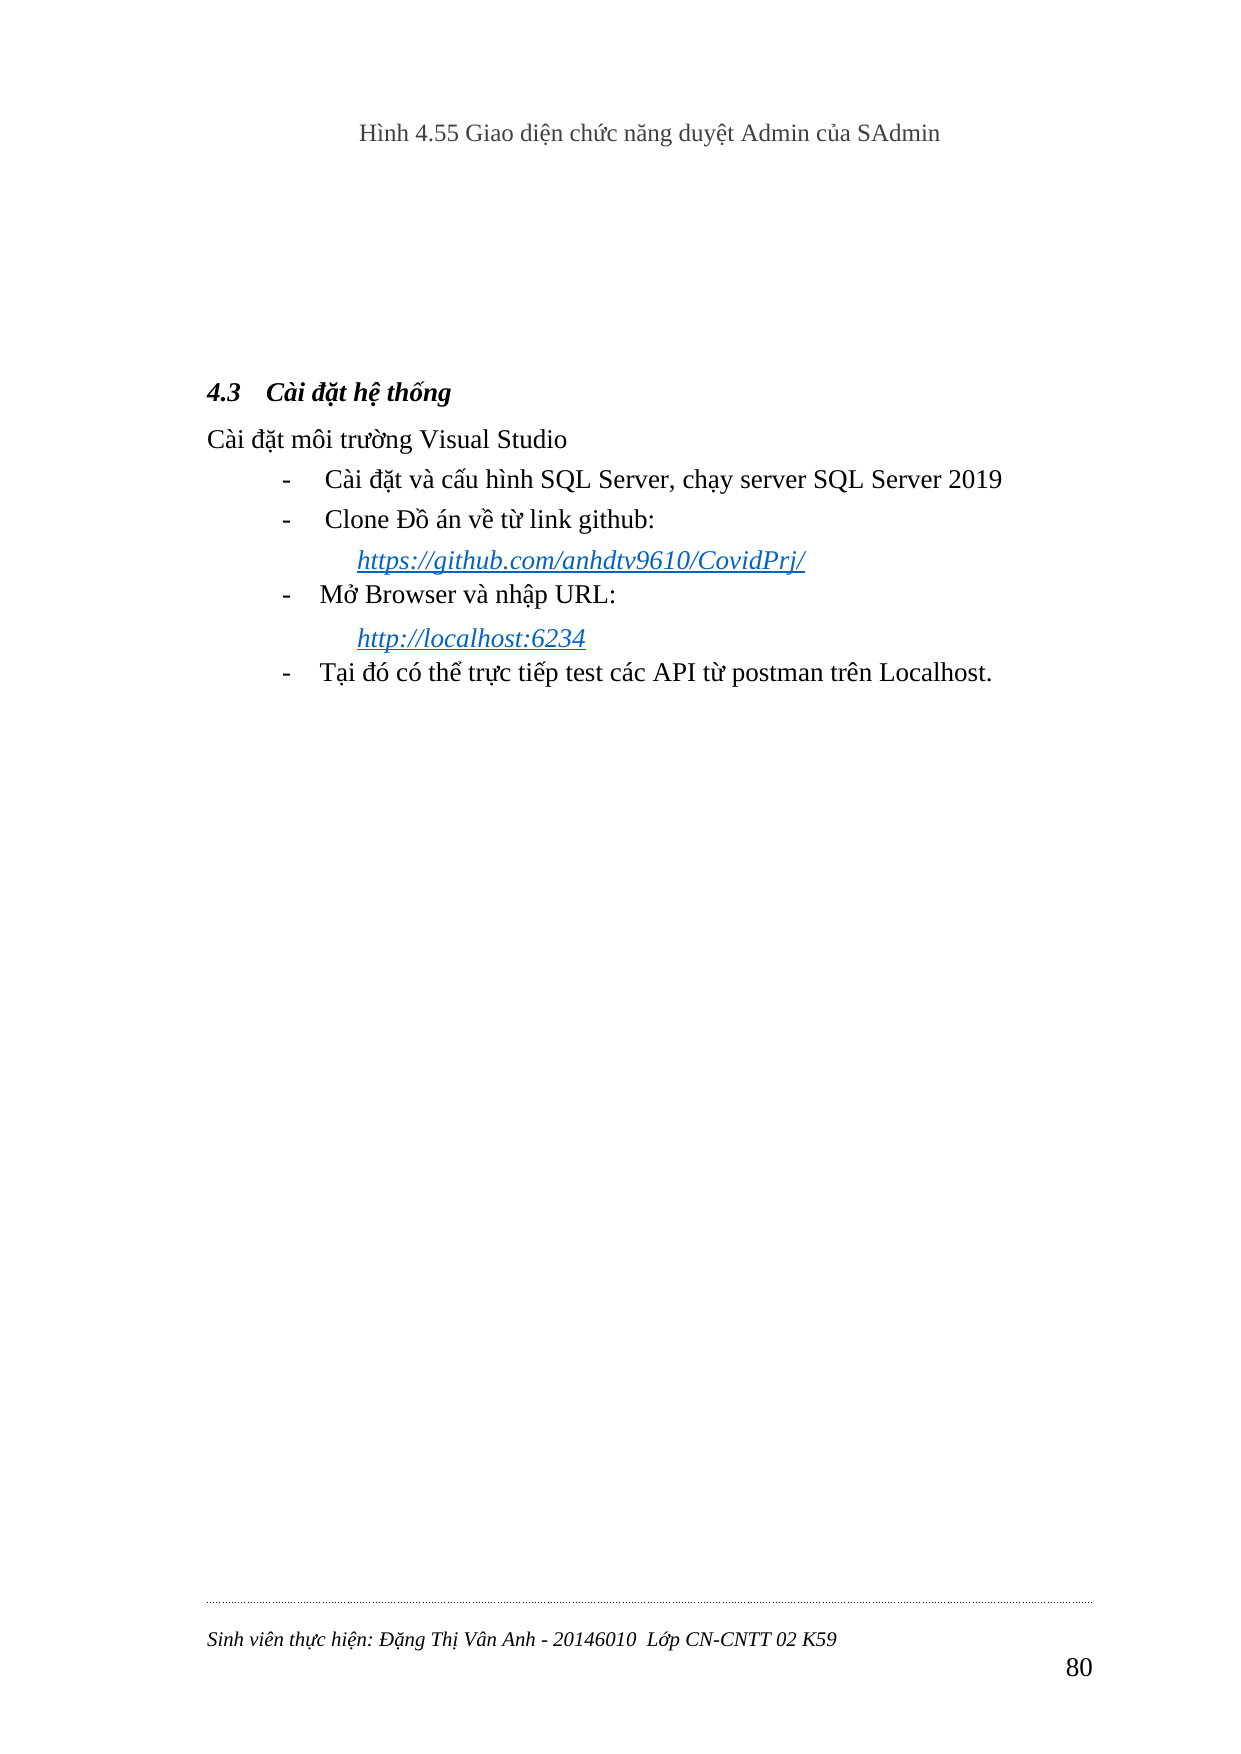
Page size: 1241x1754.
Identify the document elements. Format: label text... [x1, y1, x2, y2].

text http://localhost:6234 [319, 622, 1092, 653]
text - Cài đặt và cấu hình SQL Server, chạy server SQL Server 2019 [207, 463, 1092, 494]
list Tại đó có thể trực tiếp test các API từ postman trên Localhost. [282, 656, 1092, 687]
text Cài đặt môi trường Visual Studio [207, 423, 1092, 454]
text - Clone Đồ án về từ link github: [207, 503, 1092, 535]
subtitle Cài đặt hệ thống [207, 376, 1092, 407]
text https://github.com/anhdtv9610/CovidPrj/ [282, 544, 1092, 575]
list Mở Browser và nhập URL: [282, 578, 1092, 609]
